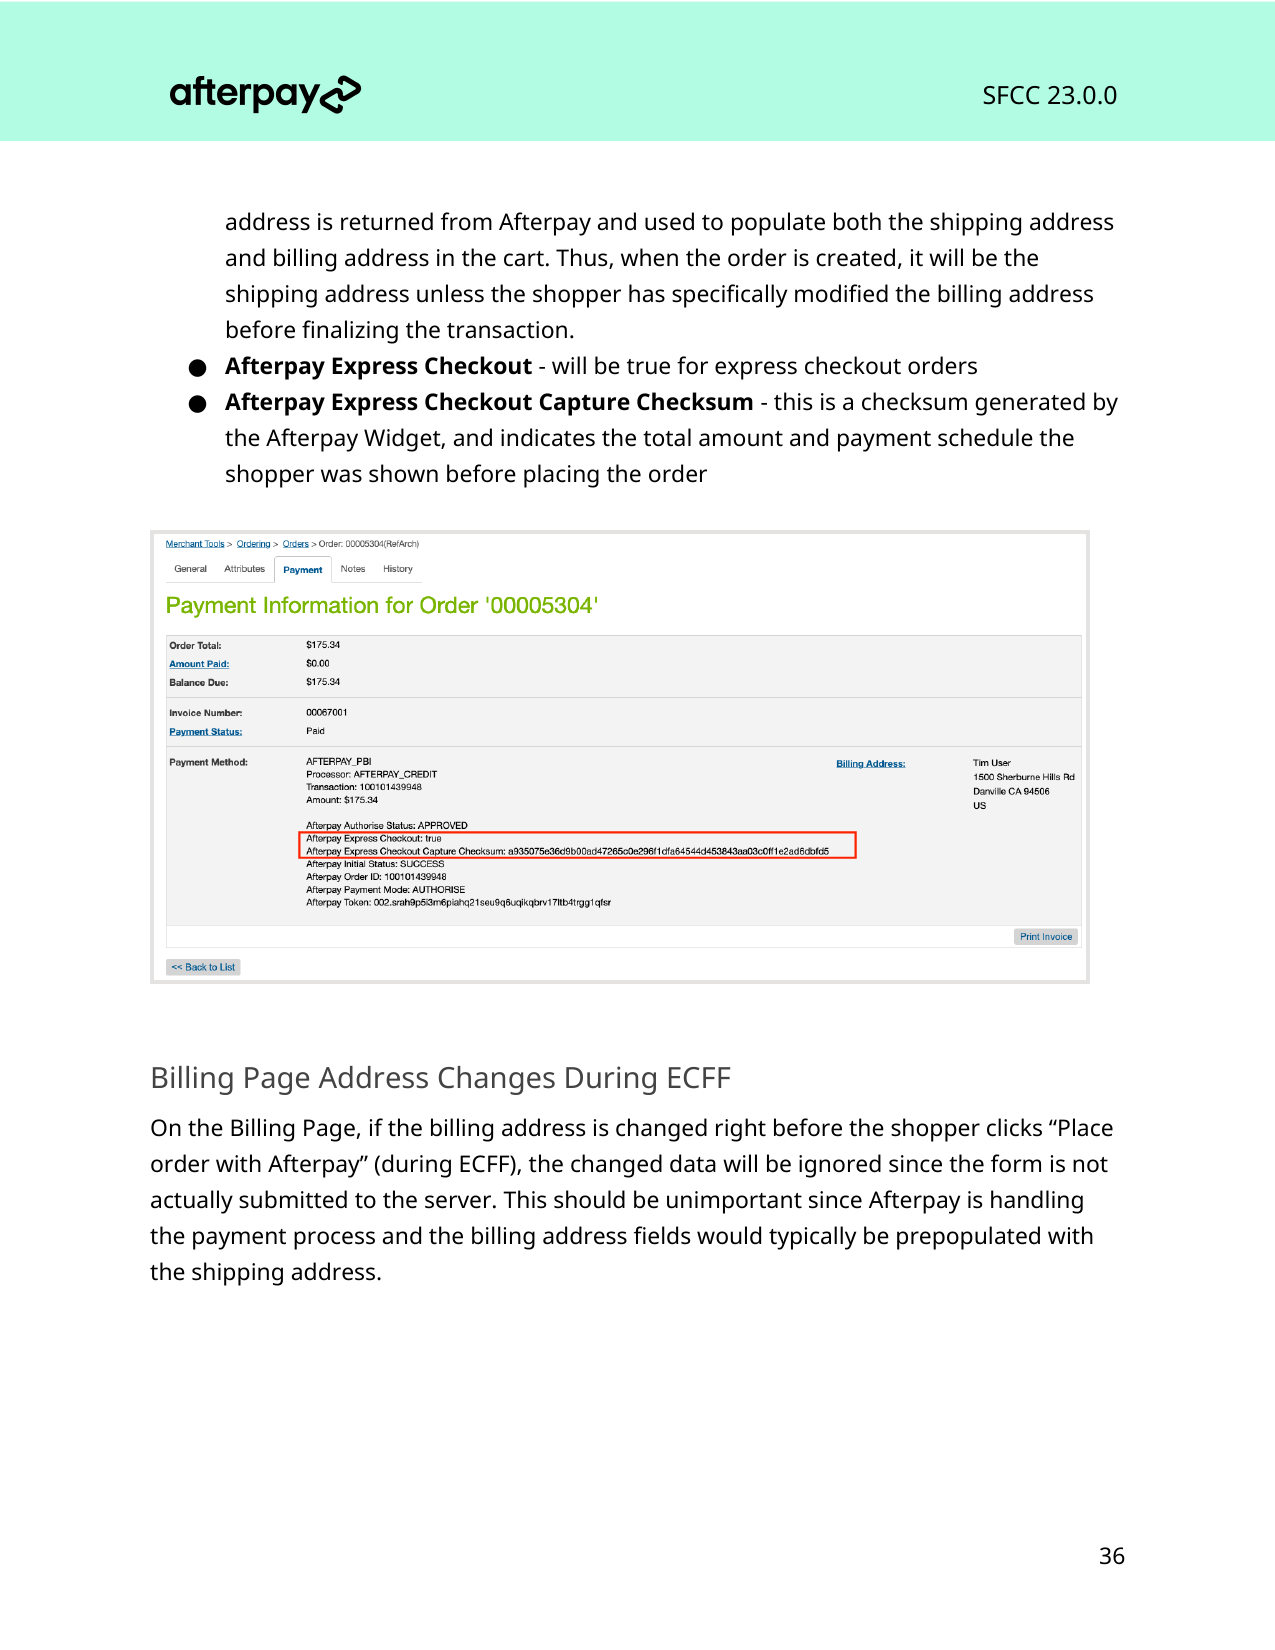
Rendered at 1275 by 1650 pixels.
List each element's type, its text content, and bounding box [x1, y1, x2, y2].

picture [154, 534, 1086, 980]
subtitle Billing Page Address Changes During ECFF [150, 1058, 1125, 1097]
list Afterpay Express Checkout Capture Checksum - this is a checksum generated by the Afterpay Widget, and indicates the total amount and payment schedule the shopper was shown before placing the order [187, 386, 1125, 489]
picture [134, 47, 397, 142]
list Afterpay Express Checkout - will be true for express checkout orders [187, 350, 1125, 381]
text On the Billing Page, if the billing address is changed right before the shopper clicks “Place order with Afterpay” (during ECFF), the changed data will be ignored since the form is not actually submitted to the server. This should be unimportant since Afterpay is handling the payment process and the billing address fields would typically be prepopulated with the shipping address. [150, 1112, 1125, 1287]
